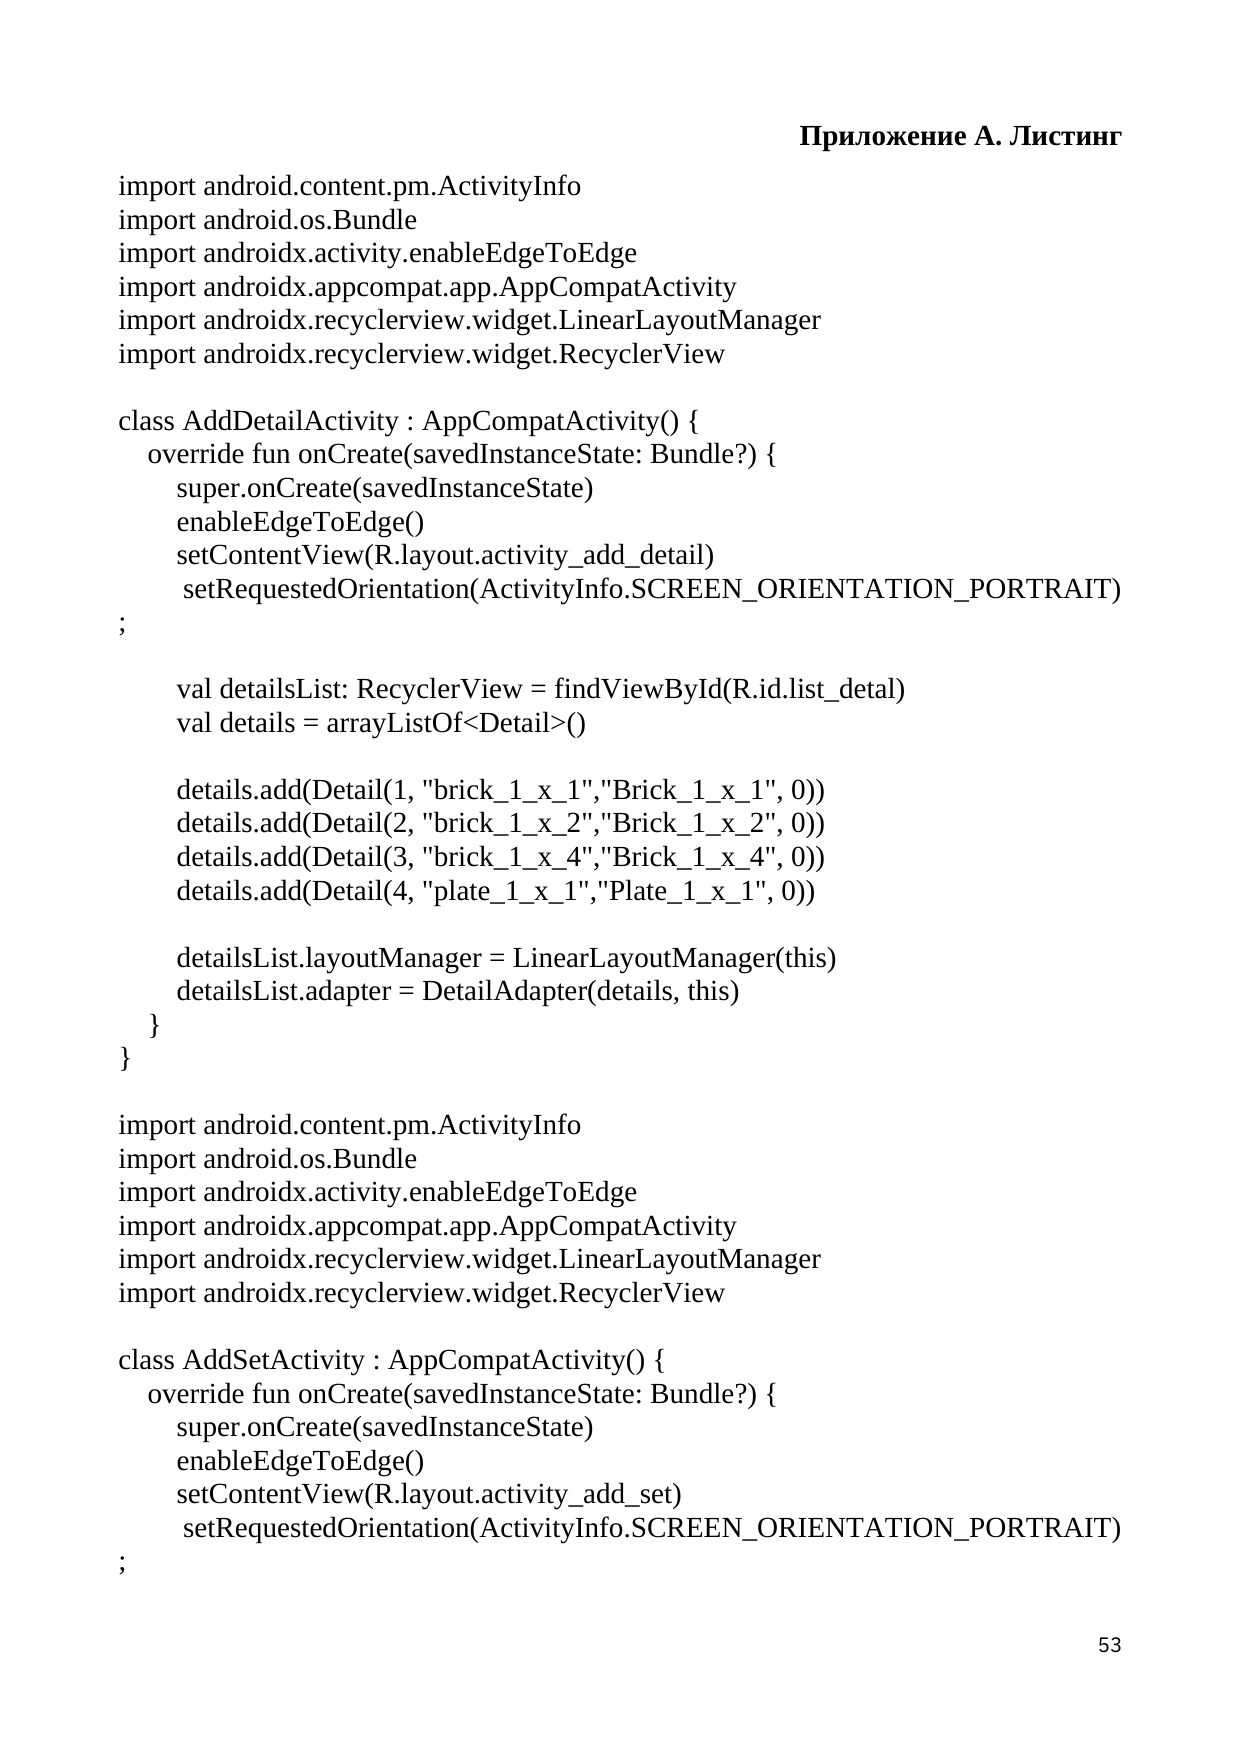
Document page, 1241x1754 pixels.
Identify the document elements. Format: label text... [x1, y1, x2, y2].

text val detailsList: RecyclerView = findViewById(R.id.list_detal) [118, 671, 1122, 705]
text class AddDetailActivity : AppCompatActivity() { [118, 403, 1122, 437]
text import androidx.recyclerview.widget.RecyclerView [118, 1275, 1122, 1309]
text override fun onCreate(savedInstanceState: Bundle?) { [118, 437, 1122, 470]
text override fun onCreate(savedInstanceState: Bundle?) { [118, 1376, 1122, 1409]
text enableEdgeToEdge() [118, 1443, 1122, 1476]
text import androidx.recyclerview.widget.RecyclerView [118, 336, 1122, 369]
text details.add(Detail(3, "brick_1_x_4","Brick_1_x_4", 0)) [118, 839, 1122, 873]
text setRequestedOrientation(ActivityInfo.SCREEN_ORIENTATION_PORTRAIT); [118, 1510, 1122, 1577]
text import android.os.Bundle [118, 202, 1122, 235]
text setRequestedOrientation(ActivityInfo.SCREEN_ORIENTATION_PORTRAIT); [118, 571, 1122, 638]
text setContentView(R.layout.activity_add_detail) [118, 537, 1122, 571]
text import androidx.activity.enableEdgeToEdge [118, 235, 1122, 269]
text super.onCreate(savedInstanceState) [118, 1409, 1122, 1443]
text detailsList.adapter = DetailAdapter(details, this) [118, 973, 1122, 1007]
text val details = arrayListOf<Detail>() [118, 705, 1122, 738]
text } [118, 1040, 1122, 1074]
text import androidx.activity.enableEdgeToEdge [118, 1174, 1122, 1208]
text detailsList.layoutManager = LinearLayoutManager(this) [118, 940, 1122, 973]
text enableEdgeToEdge() [118, 504, 1122, 537]
text super.onCreate(savedInstanceState) [118, 470, 1122, 504]
text class AddSetActivity : AppCompatActivity() { [118, 1342, 1122, 1376]
text setContentView(R.layout.activity_add_set) [118, 1476, 1122, 1510]
text details.add(Detail(2, "brick_1_x_2","Brick_1_x_2", 0)) [118, 806, 1122, 839]
text import androidx.recyclerview.widget.LinearLayoutManager [118, 1242, 1122, 1275]
text import androidx.appcompat.app.AppCompatActivity [118, 1208, 1122, 1242]
text import android.os.Bundle [118, 1141, 1122, 1174]
text } [118, 1007, 1122, 1040]
text Приложение А. Листинг [118, 118, 1122, 152]
text import androidx.recyclerview.widget.LinearLayoutManager [118, 302, 1122, 336]
text details.add(Detail(4, "plate_1_x_1","Plate_1_x_1", 0)) [118, 873, 1122, 906]
text import android.content.pm.ActivityInfo [118, 168, 1122, 202]
text import android.content.pm.ActivityInfo [118, 1107, 1122, 1141]
text details.add(Detail(1, "brick_1_x_1","Brick_1_x_1", 0)) [118, 772, 1122, 806]
text import androidx.appcompat.app.AppCompatActivity [118, 269, 1122, 302]
